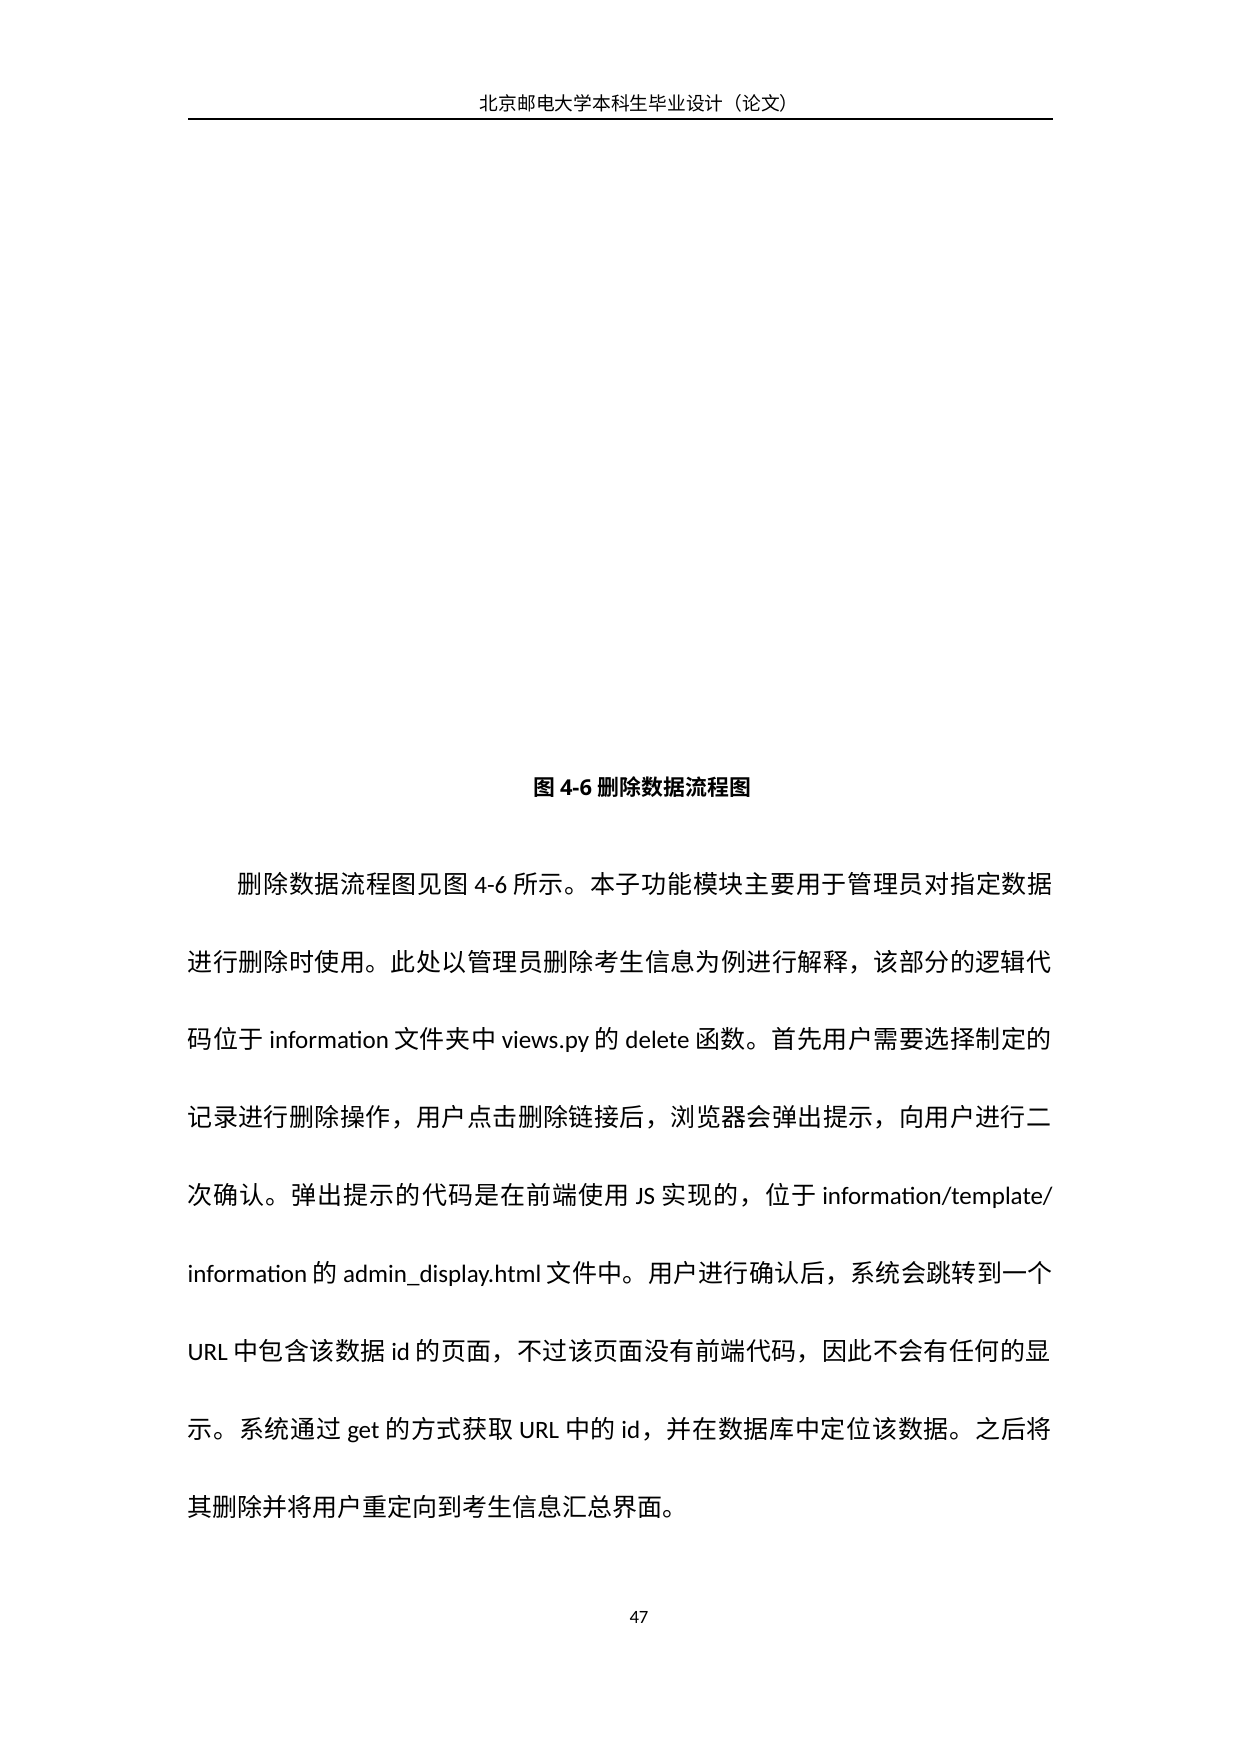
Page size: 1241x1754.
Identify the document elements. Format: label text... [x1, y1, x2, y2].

text 删除数据流程图见图4-6所示。本子功能模块主要用于管理员对指定数据进行删除时使用。此处以管理员删除考生信息为例进行解释，该部分的逻辑代码位于information文件夹中views.py的delete函数。首先用户需要选择制定的记录进行删除操作，用户点击删除链接后，浏览器会弹出提示，向用户进行二次确认。弹出提示的代码是在前端使用JS实现的，位于information/template/information的admin_display.html文件中。用户进行确认后，系统会跳转到一个URL中包含该数据id的页面，不过该页面没有前端代码，因此不会有任何的显示。系统通过get的方式获取URL中的id，并在数据库中定位该数据。之后将其删除并将用户重定向到考生信息汇总界面。 [187, 850, 1053, 1538]
subtitle 图4-6 删除数据流程图 [187, 769, 1053, 802]
